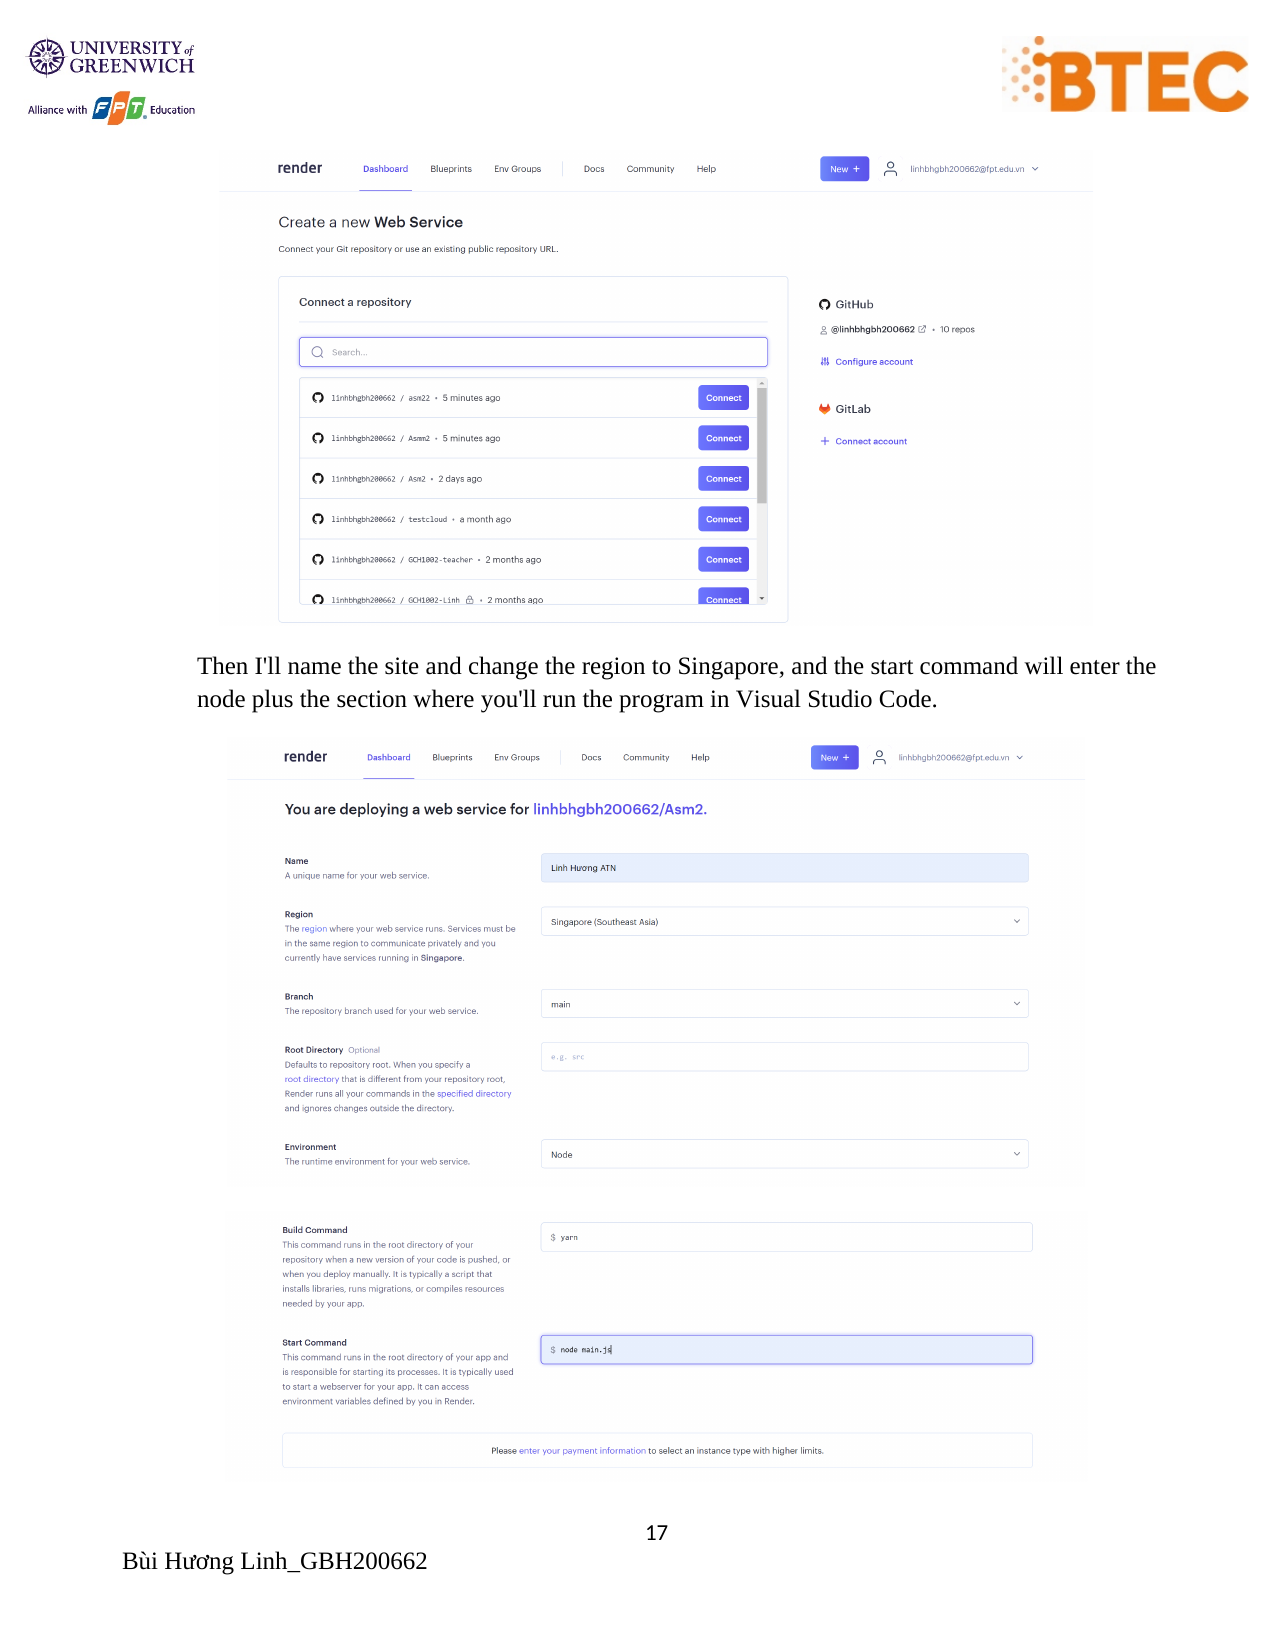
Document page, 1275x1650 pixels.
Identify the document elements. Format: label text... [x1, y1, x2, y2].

picture [224, 1211, 1088, 1482]
picture [227, 737, 1086, 1187]
text Then I'll name the site and change the region to Singapore, and the start command will enter the node plus the section where you'll run the program in Visual Studio Code. [197, 651, 1191, 713]
picture [219, 150, 1094, 626]
picture [14, 25, 207, 136]
picture [1001, 36, 1249, 112]
